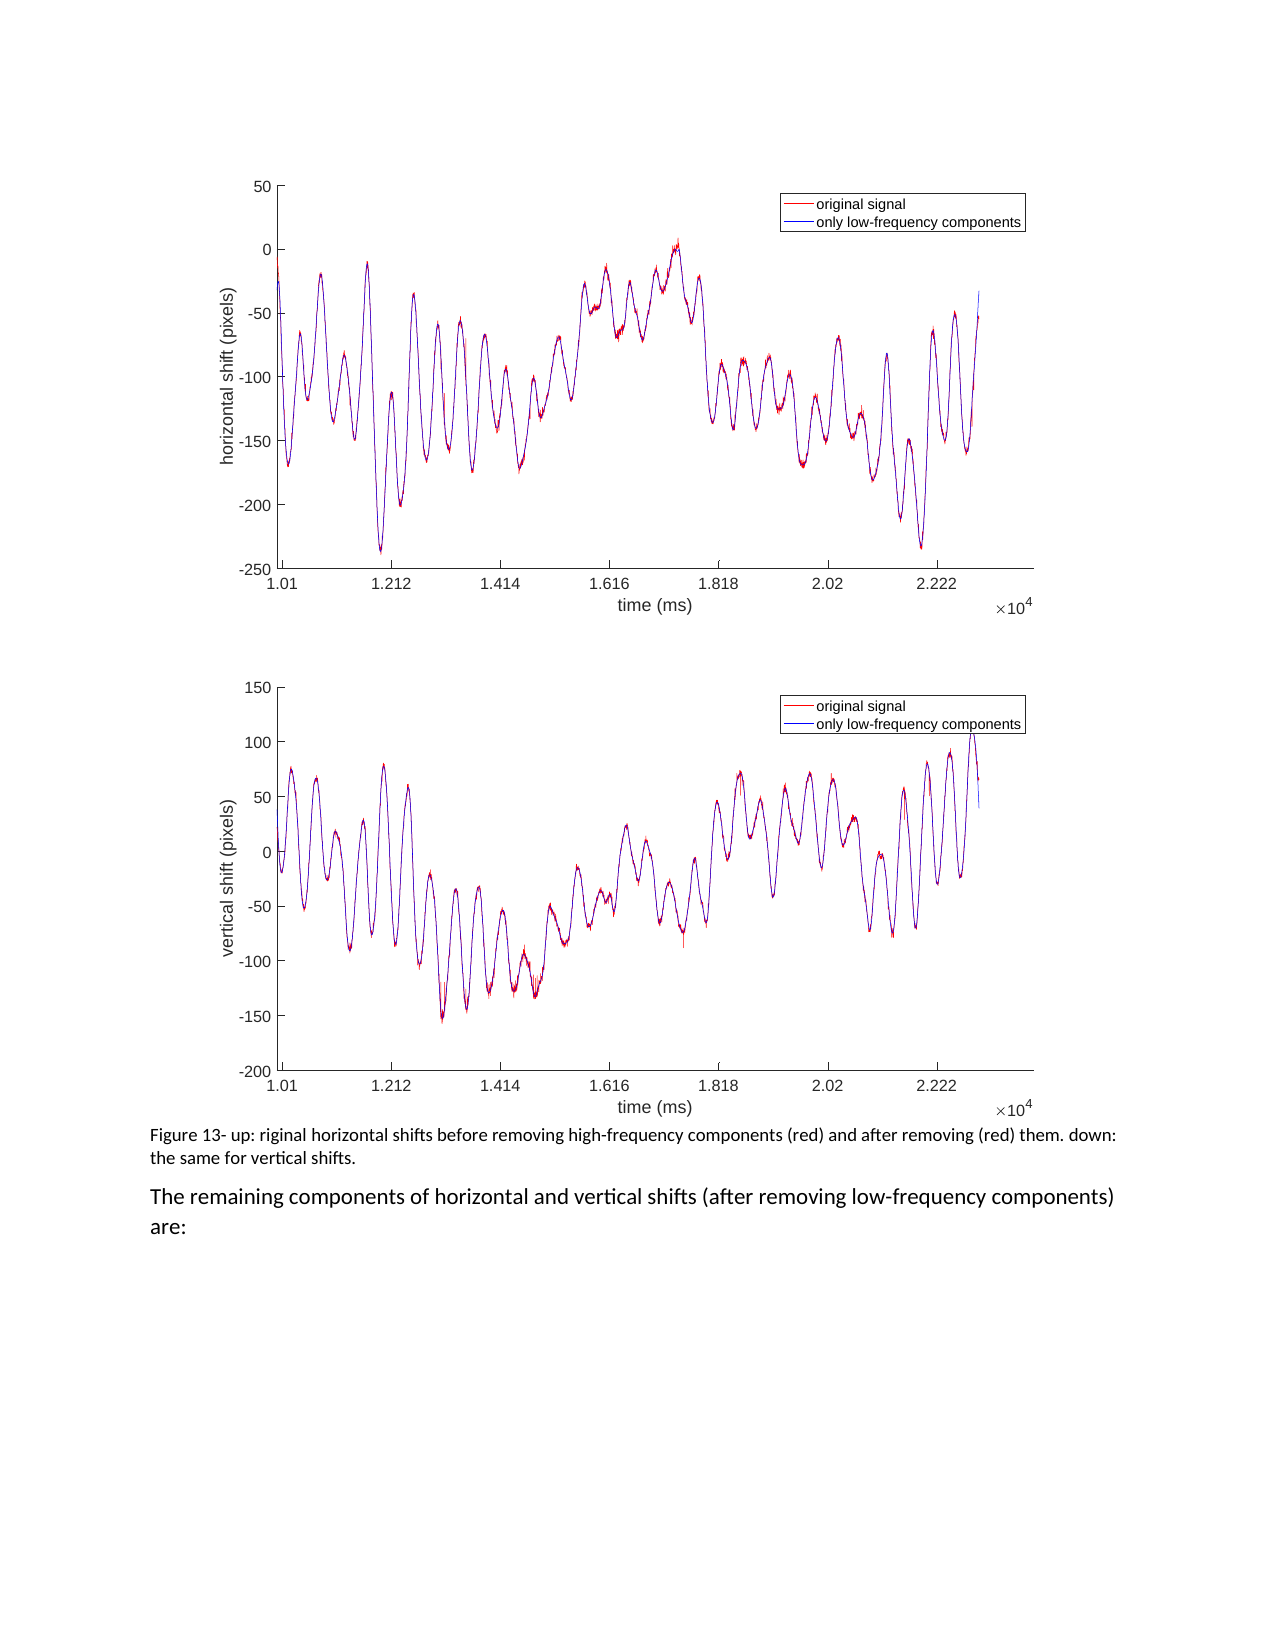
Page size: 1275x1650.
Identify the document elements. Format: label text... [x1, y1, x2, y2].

text Figure 13- up: riginal horizontal shifts before removing high-frequency components (red) and after removing (red) them. down: the same for vertical shifts. [150, 1123, 1125, 1169]
text The remaining components of horizontal and vertical shifts (after removing low-frequency components) are: [150, 1182, 1125, 1240]
